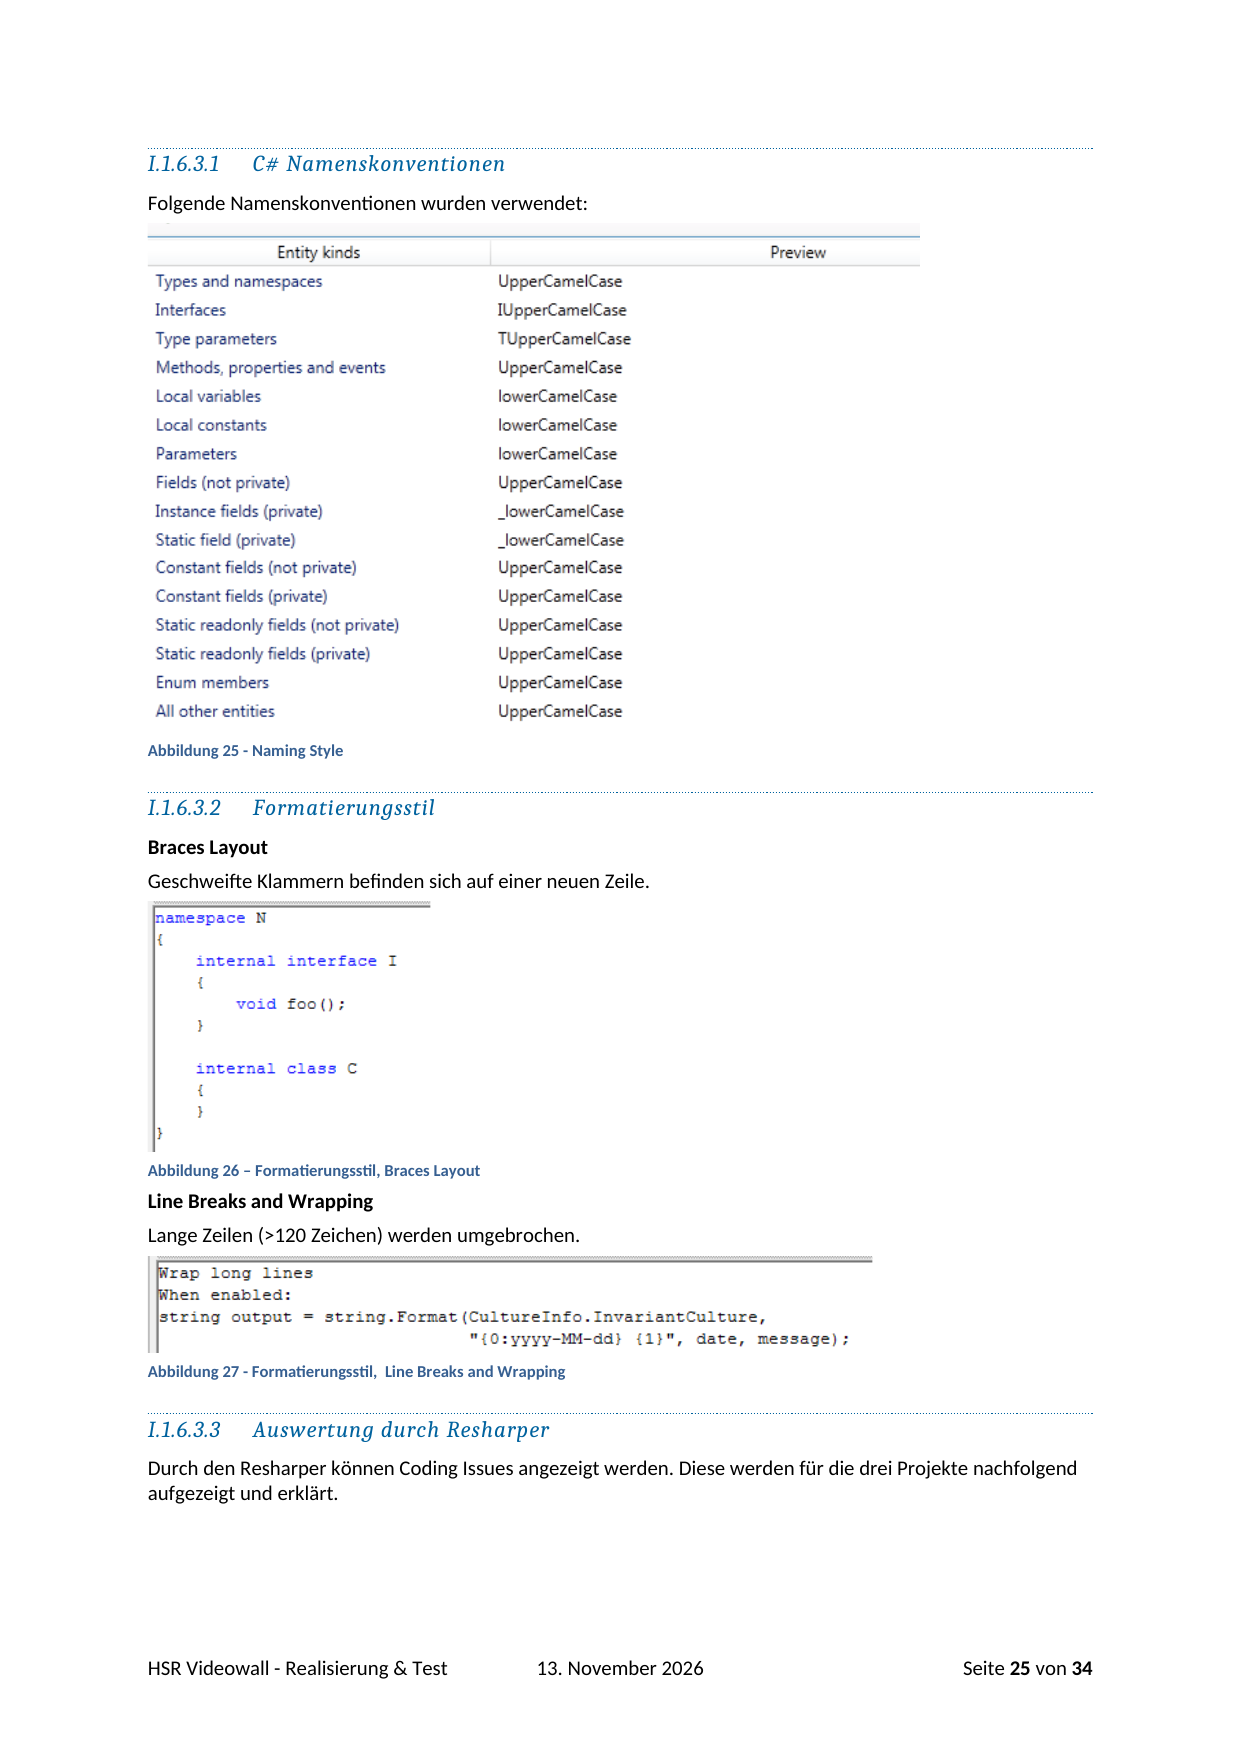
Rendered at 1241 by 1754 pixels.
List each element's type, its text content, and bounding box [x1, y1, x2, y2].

text Durch den Resharper können Coding Issues angezeigt werden. Diese werden für die drei Projekte nachfolgend aufgezeigt und erklärt. [148, 1455, 1093, 1506]
picture [147, 223, 920, 732]
text Abbildung 25 - Naming Style [148, 740, 1093, 760]
subtitle Auswertung durch Resharper [148, 1413, 1093, 1443]
subtitle Formatierungsstil [148, 792, 1093, 822]
text Abbildung 27 - Formatierungsstil, Line Breaks and Wrapping [148, 1361, 1093, 1381]
text Abbildung 26 – Formatierungsstil, Braces Layout [148, 1160, 1093, 1180]
picture [147, 1256, 873, 1353]
text Braces Layout [148, 834, 1093, 859]
text Line Breaks and Wrapping [148, 1188, 1093, 1214]
text Lange Zeilen (>120 Zeichen) werden umgebrochen. [148, 1222, 1093, 1248]
text Geschweifte Klammern befinden sich auf einer neuen Zeile. [148, 868, 1093, 893]
picture [147, 901, 431, 1152]
text Folgende Namenskonventionen wurden verwendet: [148, 190, 1093, 216]
subtitle C# Namenskonventionen [148, 148, 1093, 178]
